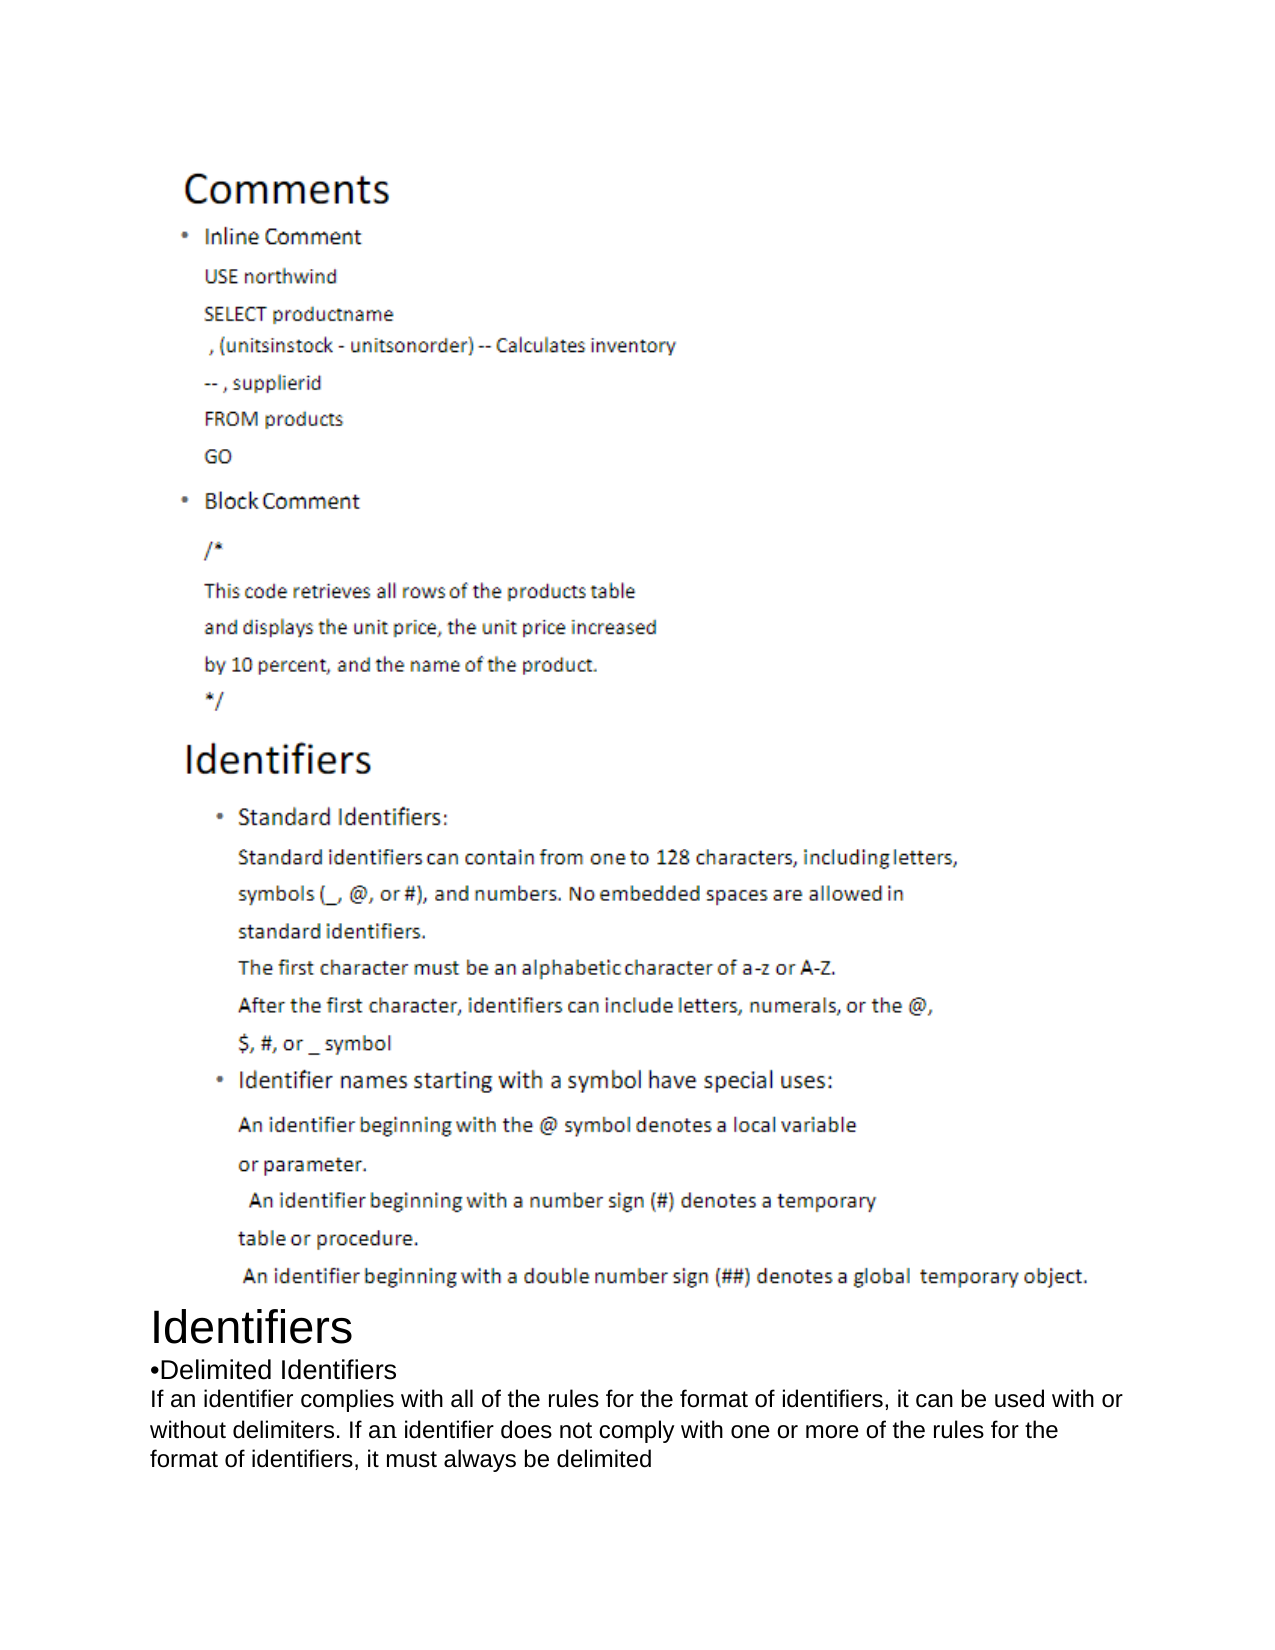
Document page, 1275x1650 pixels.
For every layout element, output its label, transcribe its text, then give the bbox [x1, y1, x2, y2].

text •Delimited Identifiers [150, 1354, 1125, 1385]
picture [150, 150, 1125, 1300]
text If an identifier complies with all of the rules for the format of identifiers, it can be used with or without delimiters. If an identifier does not comply with one or more of the rules for the format of identifiers, it must always be delimited [150, 1385, 1125, 1473]
text Identifiers [150, 1300, 1125, 1354]
